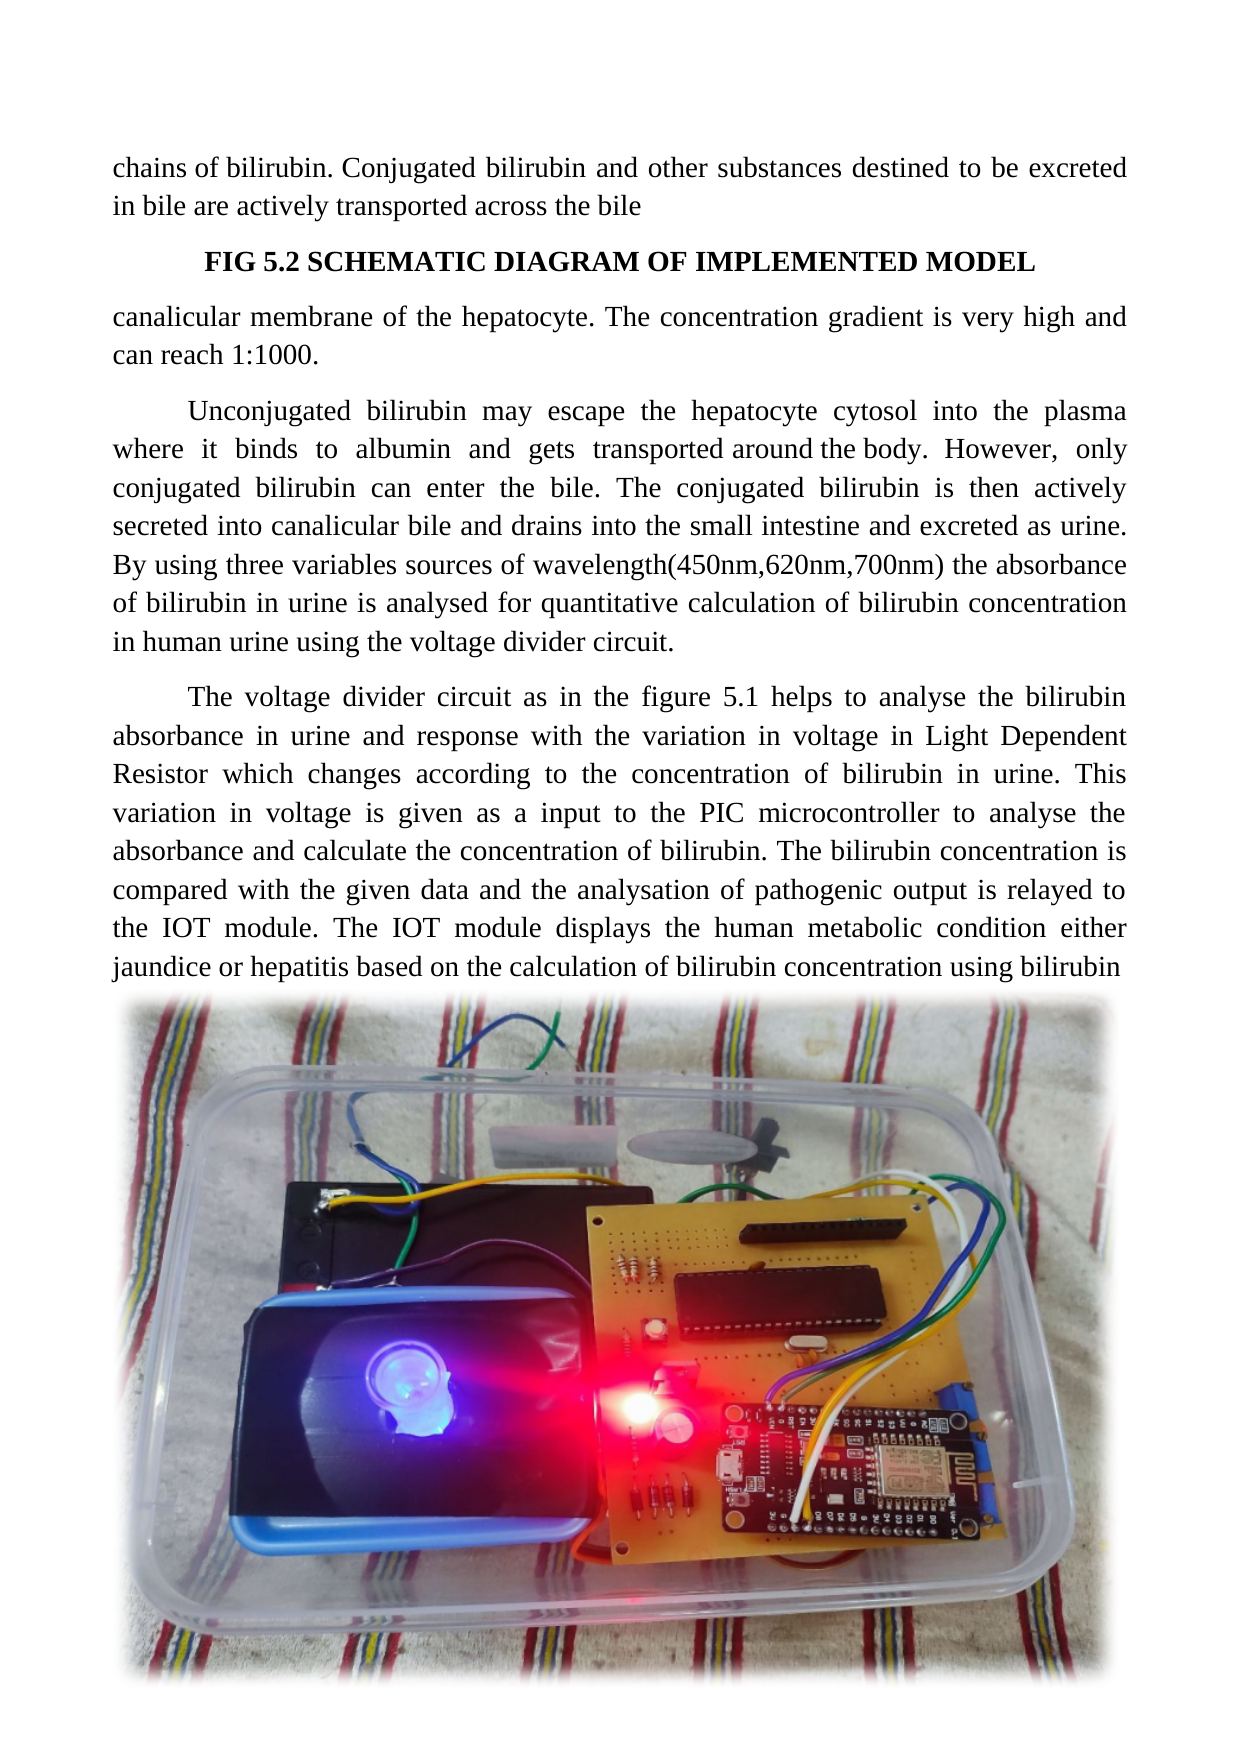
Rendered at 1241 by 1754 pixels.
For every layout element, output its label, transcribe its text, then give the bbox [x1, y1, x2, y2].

picture [141, 1017, 1091, 1660]
text hemoglobin in the red blood cells. The liver converts this bilirubin into direct bilirubin, which can then be released into the intestine by the gallbladder for elimination. Total bilirubin levels are therefore indicative of both the destruction of red blood cells and the proper functioning of the liver, gallbladder, and bile ducts. Conjugation of bilirubin to the water soluble form involves the disruption of the hydrogen bonds, an essential process for its elimination by the liver and kidney. This is achieved by glucuronic acid conjugation of the propionic acid side chains of bilirubin. Conjugated bilirubin and other substances destined to be excreted in bile are actively transported across the bile [112, 150, 1128, 222]
text The voltage divider circuit as in the figure 5.1 helps to analyse the bilirubin absorbance in urine and response with the variation in voltage in Light Dependent Resistor which changes according to the concentration of bilirubin in urine. This variation in voltage is given as a input to the PIC microcontroller to analyse the absorbance and calculate the concentration of bilirubin. The bilirubin concentration is compared with the given data and the analysation of pathogenic output is relayed to the IOT module. The IOT module displays the human metabolic condition either jaundice or hepatitis based on the calculation of bilirubin concentration using bilirubin [112, 679, 1128, 982]
text Unconjugated bilirubin may escape the hepatocyte cytosol into the plasma where it binds to albumin and gets transported around the body. However, only conjugated bilirubin can enter the bile. The conjugated bilirubin is then actively secreted into canalicular bile and drains into the small intestine and excreted as urine. By using three variables sources of wavelength(450nm,620nm,700nm) the absorbance of bilirubin in urine is analysed for quantitative calculation of bilirubin concentration in human urine using the voltage divider circuit. [112, 393, 1128, 657]
text FIG 5.2 SCHEMATIC DIAGRAM OF IMPLEMENTED MODEL [112, 244, 1128, 277]
text canalicular membrane of the hepatocyte. The concentration gradient is very high and can reach 1:1000. [112, 299, 1128, 371]
